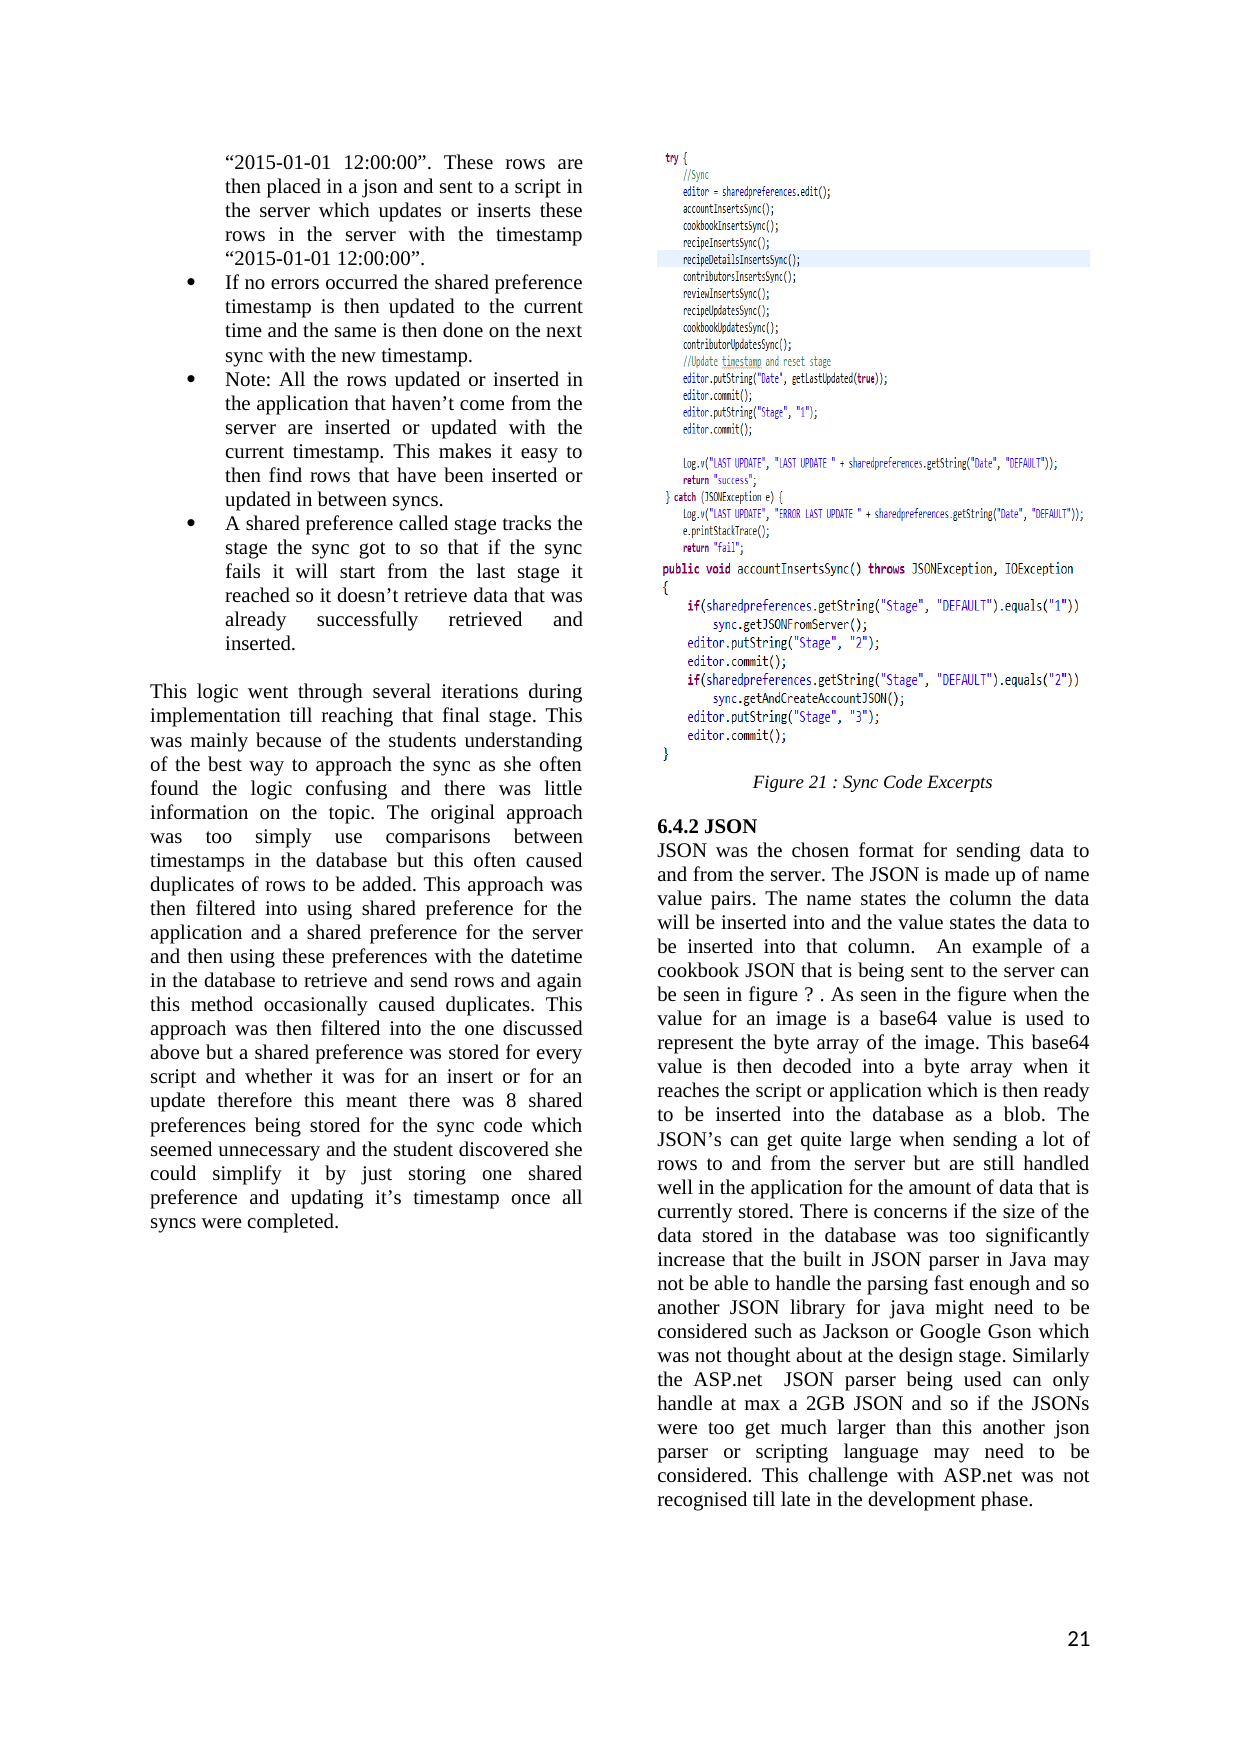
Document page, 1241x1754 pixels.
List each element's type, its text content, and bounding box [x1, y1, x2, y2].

picture [657, 150, 1091, 772]
list A shared preference called stage tracks the stage the sync got to so that if the sync fails it will start from the last stage it reached so it doesn’t retrieve data that was already successfully retrieved and inserted. [187, 511, 583, 655]
text This logic went through several iterations during implementation till reaching that final stage. This was mainly because of the students understanding of the best way to approach the sync as she often found the logic confusing and there was little information on the topic. The original approach was too simply use comparisons between timestamps in the database but this often caused duplicates of rows to be added. This approach was then filtered into using shared preference for the application and a shared preference for the server and then using these preferences with the datetime in the database to retrieve and send rows and again this method occasionally caused duplicates. This approach was then filtered into the one discussed above but a shared preference was stored for every script and whether it was for an insert or for an update therefore this meant there was 8 shared preferences being stored for the sync code which seemed unnecessary and the student discovered she could simplify it by just storing one shared preference and updating it’s timestamp once all syncs were completed. [150, 679, 583, 1233]
subtitle 6.4.2 JSON [657, 814, 1090, 838]
list Note: All the rows updated or inserted in the application that haven’t come from the server are inserted or updated with the current timestamp. This makes it easy to then find rows that have been inserted or updated in between syncs. [187, 367, 583, 511]
list If no errors occurred the shared preference timestamp is then updated to the current time and the same is then done on the next sync with the new timestamp. [187, 270, 583, 367]
text JSON was the chosen format for sending data to and from the server. The JSON is made up of name value pairs. The name states the column the data will be inserted into and the value states the data to be inserted into that column. An example of a cookbook JSON that is being sent to the server can be seen in figure ? . As seen in the figure when the value for an image is a base64 value is used to represent the byte array of the image. This base64 value is then decoded into a byte array when it reaches the script or application which is then ready to be inserted into the database as a blob. The JSON’s can get quite large when sending a lot of rows to and from the server but are still handled well in the application for the amount of data that is currently stored. There is concerns if the size of the data stored in the database was too significantly increase that the built in JSON parser in Java may not be able to handle the parsing fast enough and so another JSON library for java might need to be considered such as Jackson or Google Gson which was not thought about at the design stage. Similarly the ASP.net JSON parser being used can only handle at max a 2GB JSON and so if the JSONs were too get much larger than this another json parser or scripting language may need to be considered. This challenge with ASP.net was not recognised till late in the development phase. [657, 838, 1090, 1511]
